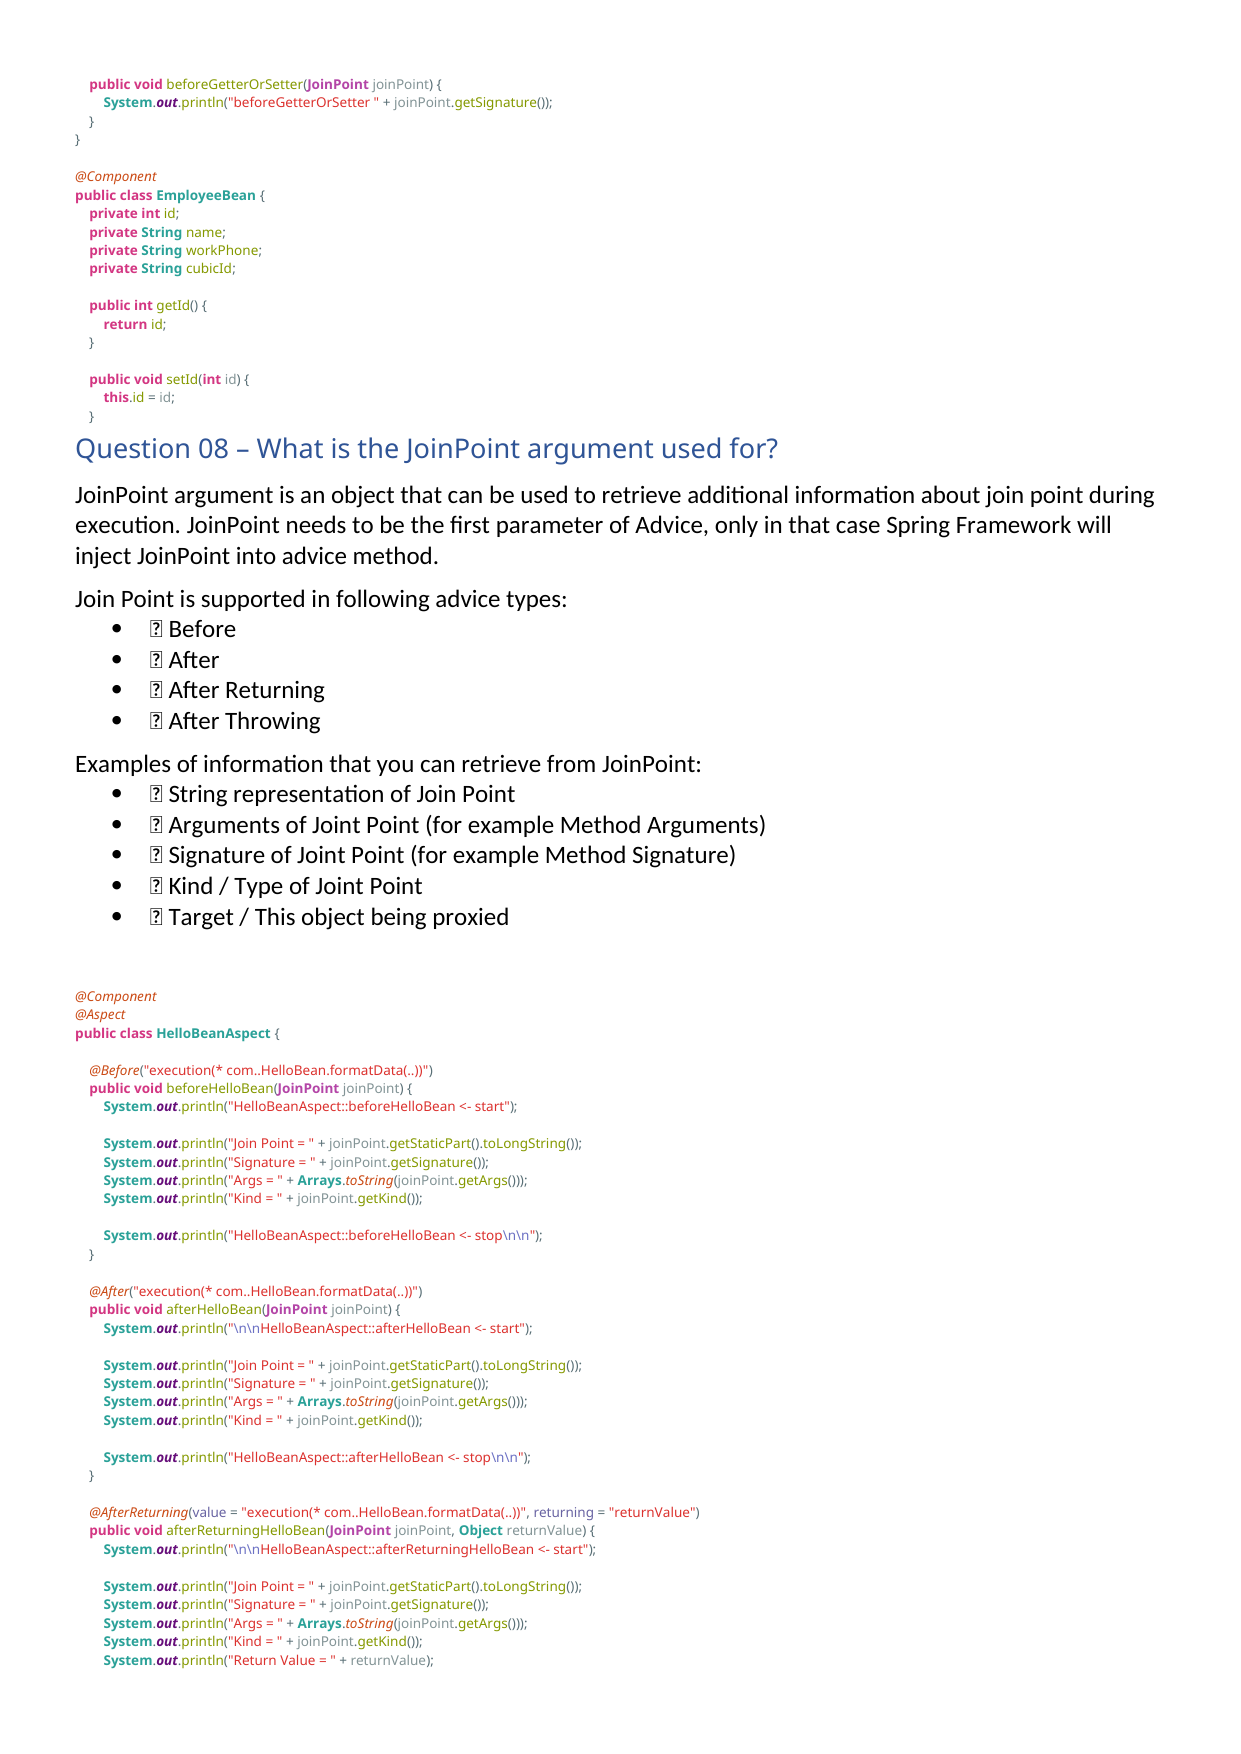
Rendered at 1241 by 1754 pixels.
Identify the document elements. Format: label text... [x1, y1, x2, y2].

list  Target / This object being proxied [112, 901, 1165, 931]
text Join Point is supported in following advice types: [75, 583, 1165, 613]
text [75, 987, 1165, 1669]
text JoinPoint argument is an object that can be used to retrieve additional information about join point during execution. JoinPoint needs to be the first parameter of Advice, only in that case Spring Framework will inject JoinPoint into advice method. [75, 479, 1165, 570]
list  After Throwing [112, 705, 1165, 736]
text Examples of information that you can retrieve from JoinPoint: [75, 748, 1165, 778]
list  After Returning [112, 674, 1165, 705]
subtitle Question 08 – What is the JoinPoint argument used for? [75, 429, 1165, 466]
list  String representation of Join Point [112, 778, 1165, 809]
text @Component public class EmployeeBean { private int id; private String name; private String workPhone; private String cubicId; public int getId() { return id; } public void setId(int id) { this.id = id; } [75, 167, 1165, 425]
list  After [112, 644, 1165, 674]
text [75, 75, 1165, 149]
list  Arguments of Joint Point (for example Method Arguments) [112, 809, 1165, 839]
list  Signature of Joint Point (for example Method Signature) [112, 839, 1165, 870]
list  Before [112, 613, 1165, 644]
list  Kind / Type of Joint Point [112, 870, 1165, 901]
